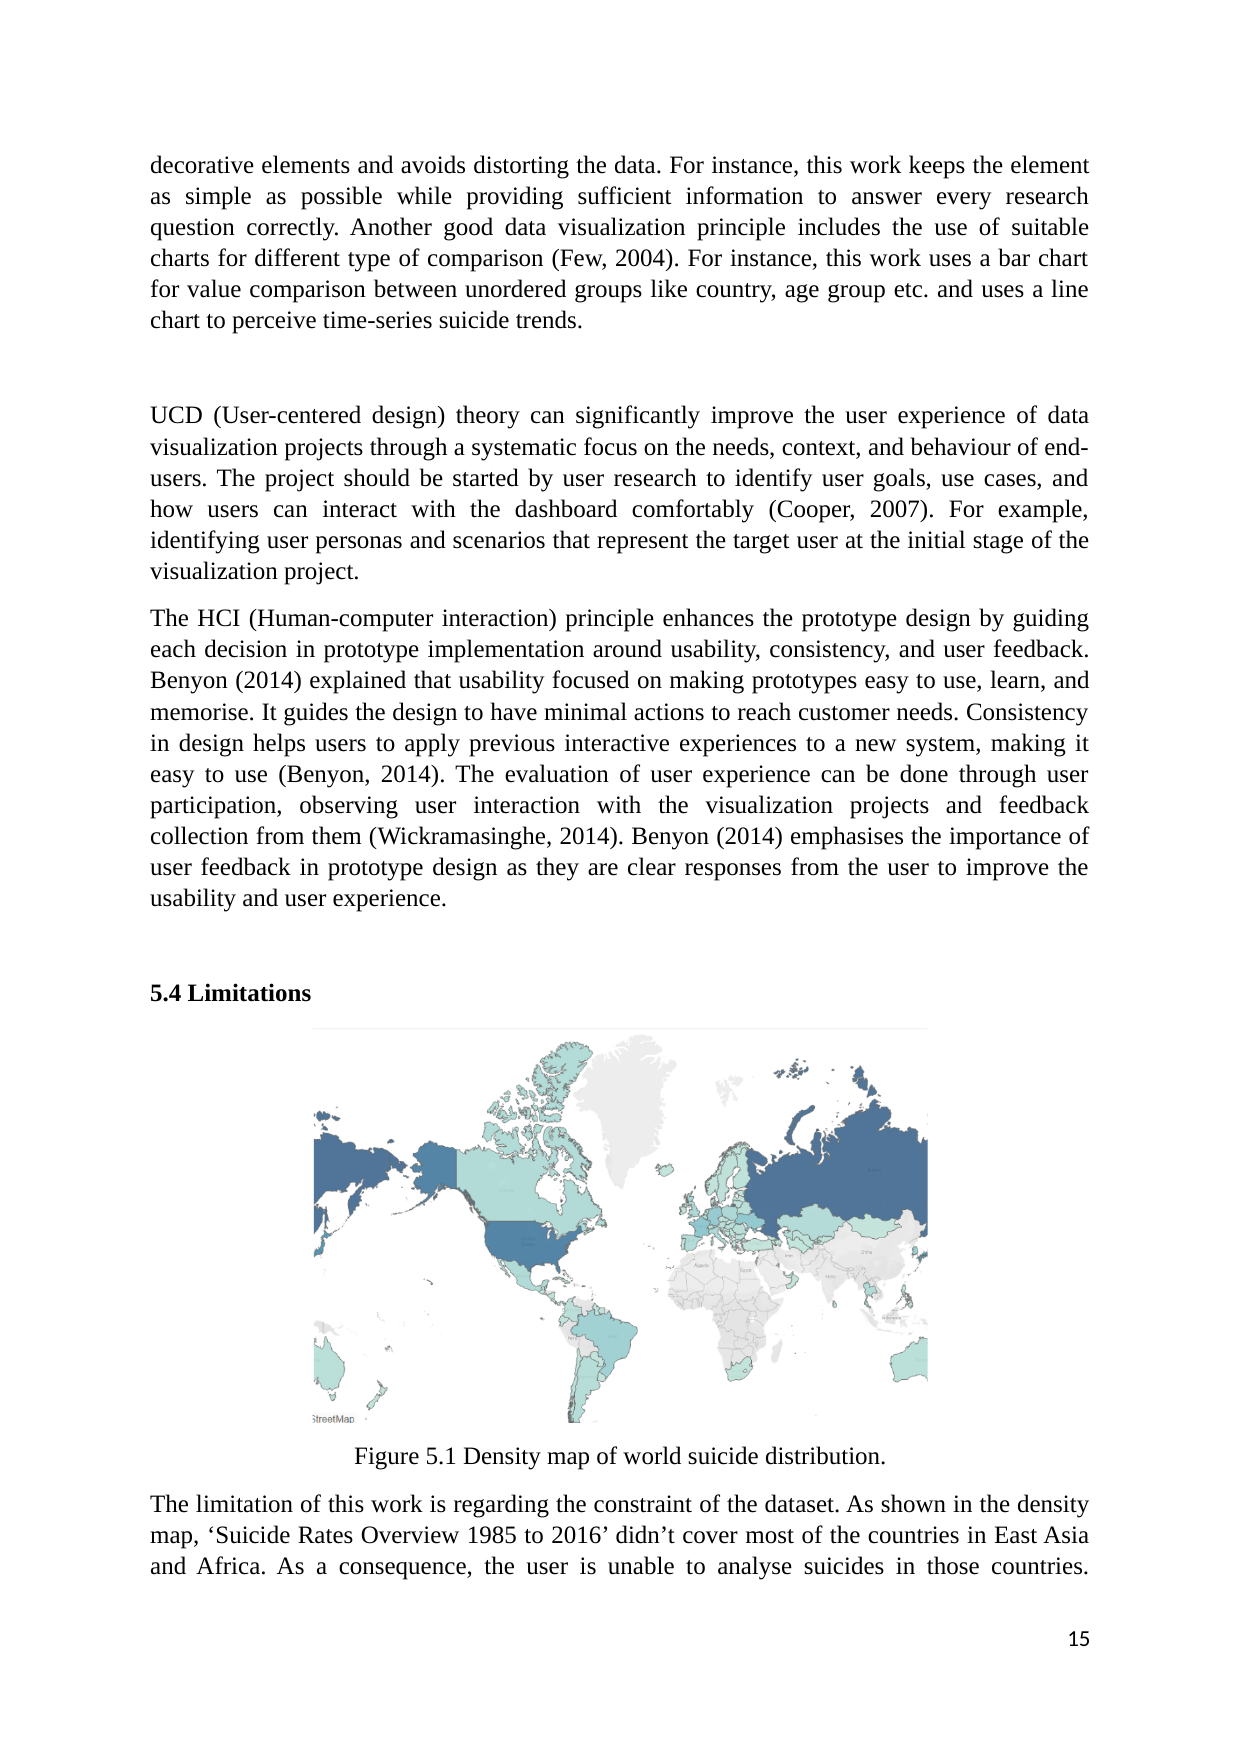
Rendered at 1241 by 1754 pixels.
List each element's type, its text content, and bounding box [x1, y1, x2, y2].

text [150, 150, 1090, 334]
picture [312, 1026, 928, 1423]
text Figure 5.1 Density map of world suicide distribution. [150, 1441, 1090, 1470]
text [150, 1489, 1090, 1580]
text 5.4 Limitations [150, 978, 1090, 1007]
text The HCI (Human-computer interaction) principle enhances the prototype design by guiding each decision in prototype implementation around usability, consistency, and user feedback. Benyon (2014) explained that usability focused on making prototypes easy to use, learn, and memorise. It guides the design to have minimal actions to reach customer needs. Consistency in design helps users to apply previous interactive experiences to a new system, making it easy to use (Benyon, 2014). The evaluation of user experience can be done through user participation, observing user interaction with the visualization projects and feedback collection from them (Wickramasinghe, 2014). Benyon (2014) emphasises the importance of user feedback in prototype design as they are clear responses from the user to improve the usability and user experience. [150, 603, 1090, 912]
text UCD (User-centered design) theory can significantly improve the user experience of data visualization projects through a systematic focus on the needs, context, and behaviour of end-users. The project should be started by user research to identify user goals, use cases, and how users can interact with the dashboard comfortably (Cooper, 2007). For example, identifying user personas and scenarios that represent the target user at the initial stage of the visualization project. [150, 401, 1090, 584]
